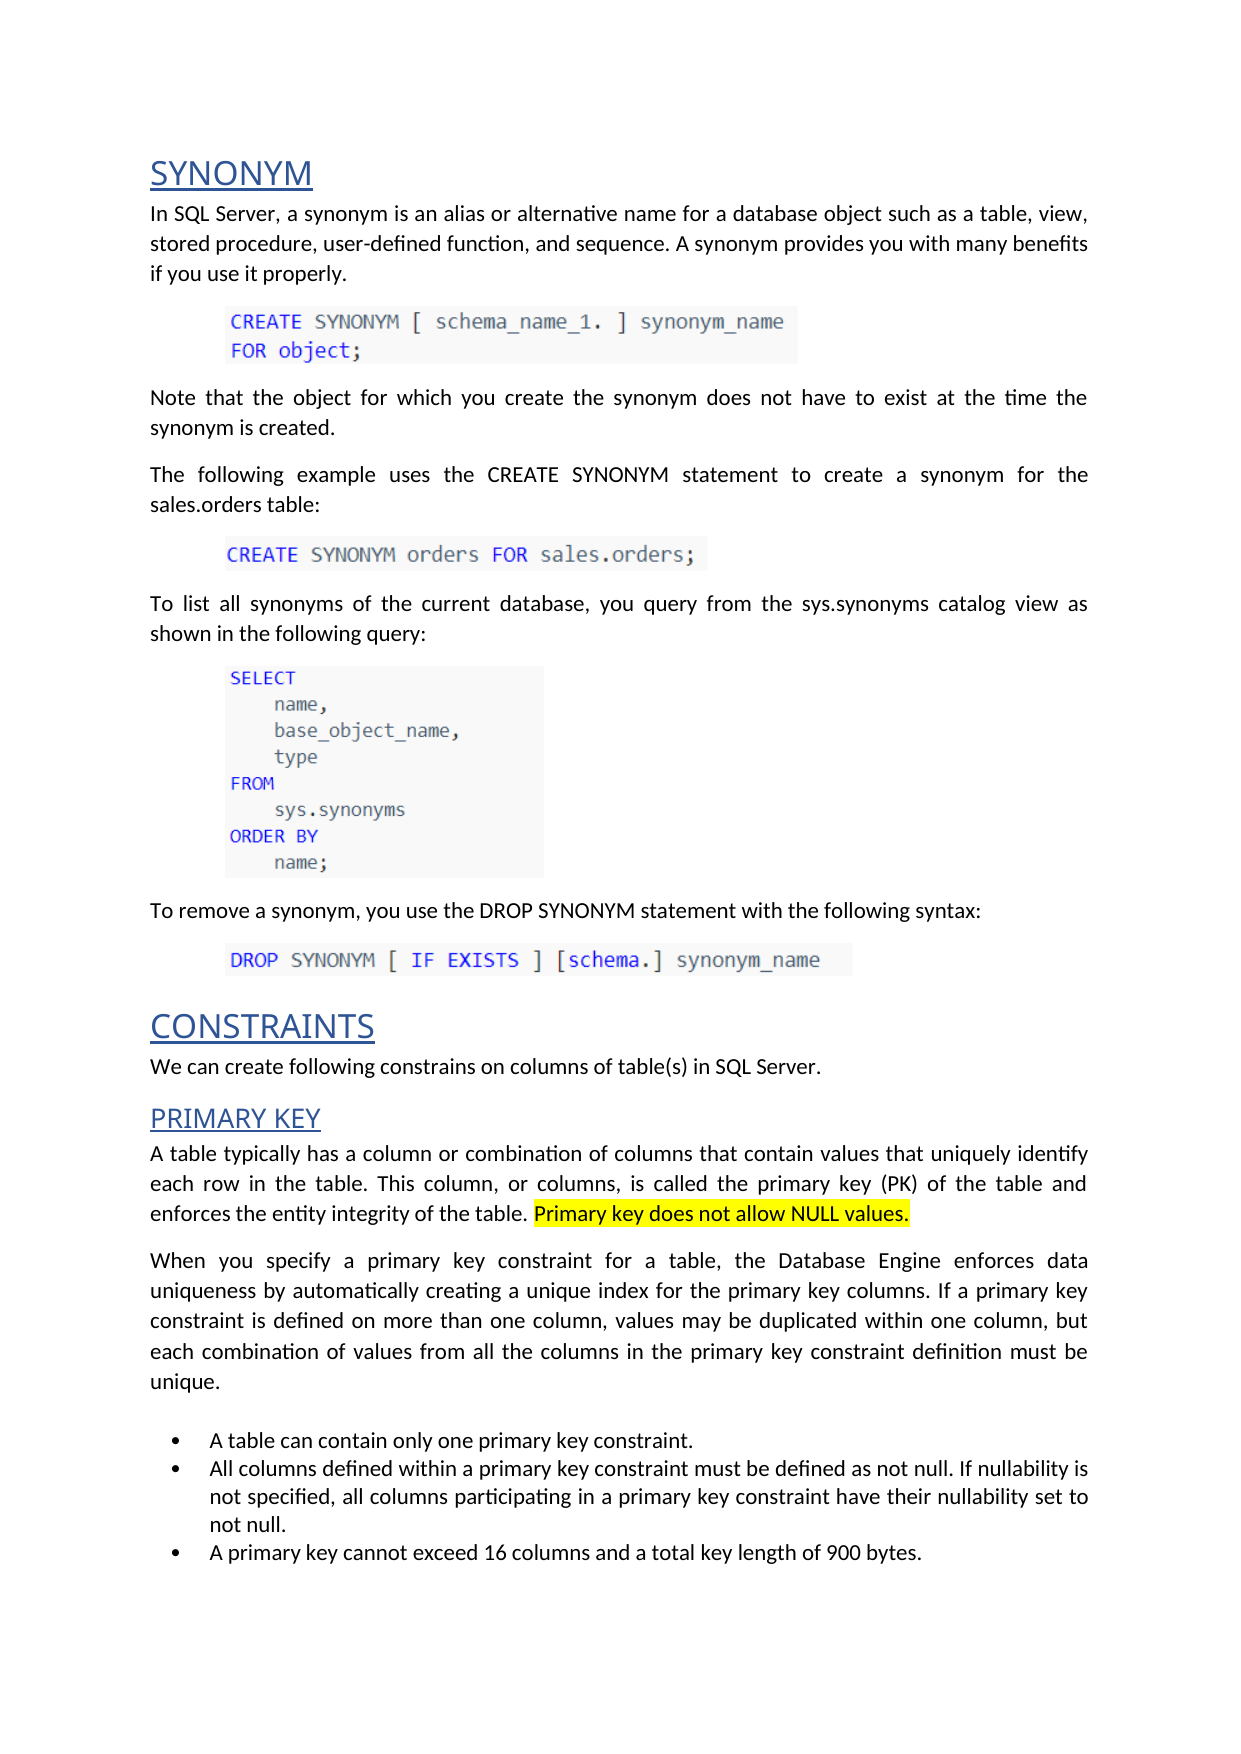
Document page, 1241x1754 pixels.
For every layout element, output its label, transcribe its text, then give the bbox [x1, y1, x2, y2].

text To list all synonyms of the current database, you query from the sys.synonyms catalog view as shown in the following query: [150, 589, 1090, 648]
text The following example uses the CREATE SYNONYM statement to create a synonym for the sales.orders table: [150, 460, 1090, 518]
text We can create following constrains on columns of table(s) in SQL Server. [150, 1052, 1090, 1080]
text In SQL Server, a synonym is an alias or alternative name for a database object such as a table, view, stored procedure, user-defined function, and sequence. A synonym provides you with many benefits if you use it properly. [150, 199, 1090, 287]
list A primary key cannot exceed 16 columns and a total key length of 900 bytes. [172, 1538, 1090, 1566]
list A table can contain only one primary key constraint. [172, 1426, 1090, 1454]
picture [225, 943, 853, 976]
picture [225, 306, 798, 364]
picture [225, 536, 708, 571]
list All columns defined within a primary key constraint must be defined as not null. If nullability is not specified, all columns participating in a primary key constraint have their nullability set to not null. [172, 1454, 1090, 1538]
text To remove a synonym, you use the DROP SYNONYM statement with the following syntax: [150, 897, 1090, 925]
picture [225, 666, 544, 878]
text When you specify a primary key constraint for a table, the Database Engine enforces data uniqueness by automatically creating a unique index for the primary key columns. If a primary key constraint is defined on more than one column, values may be duplicated within one column, but each combination of values from all the columns in the primary key constraint definition must be unique. [150, 1246, 1090, 1395]
subtitle SYNONYM [150, 150, 1090, 195]
text A table typically has a column or combination of columns that contain values that uniquely identify each row in the table. This column, or columns, is called the primary key (PK) of the table and enforces the entity integrity of the table. Primary key does not allow NULL values. [150, 1139, 1090, 1227]
subtitle PRIMARY KEY [150, 1099, 1090, 1136]
text Note that the object for which you create the synonym does not have to exist at the time the synonym is created. [150, 383, 1090, 441]
subtitle CONSTRAINTS [150, 1003, 1090, 1049]
